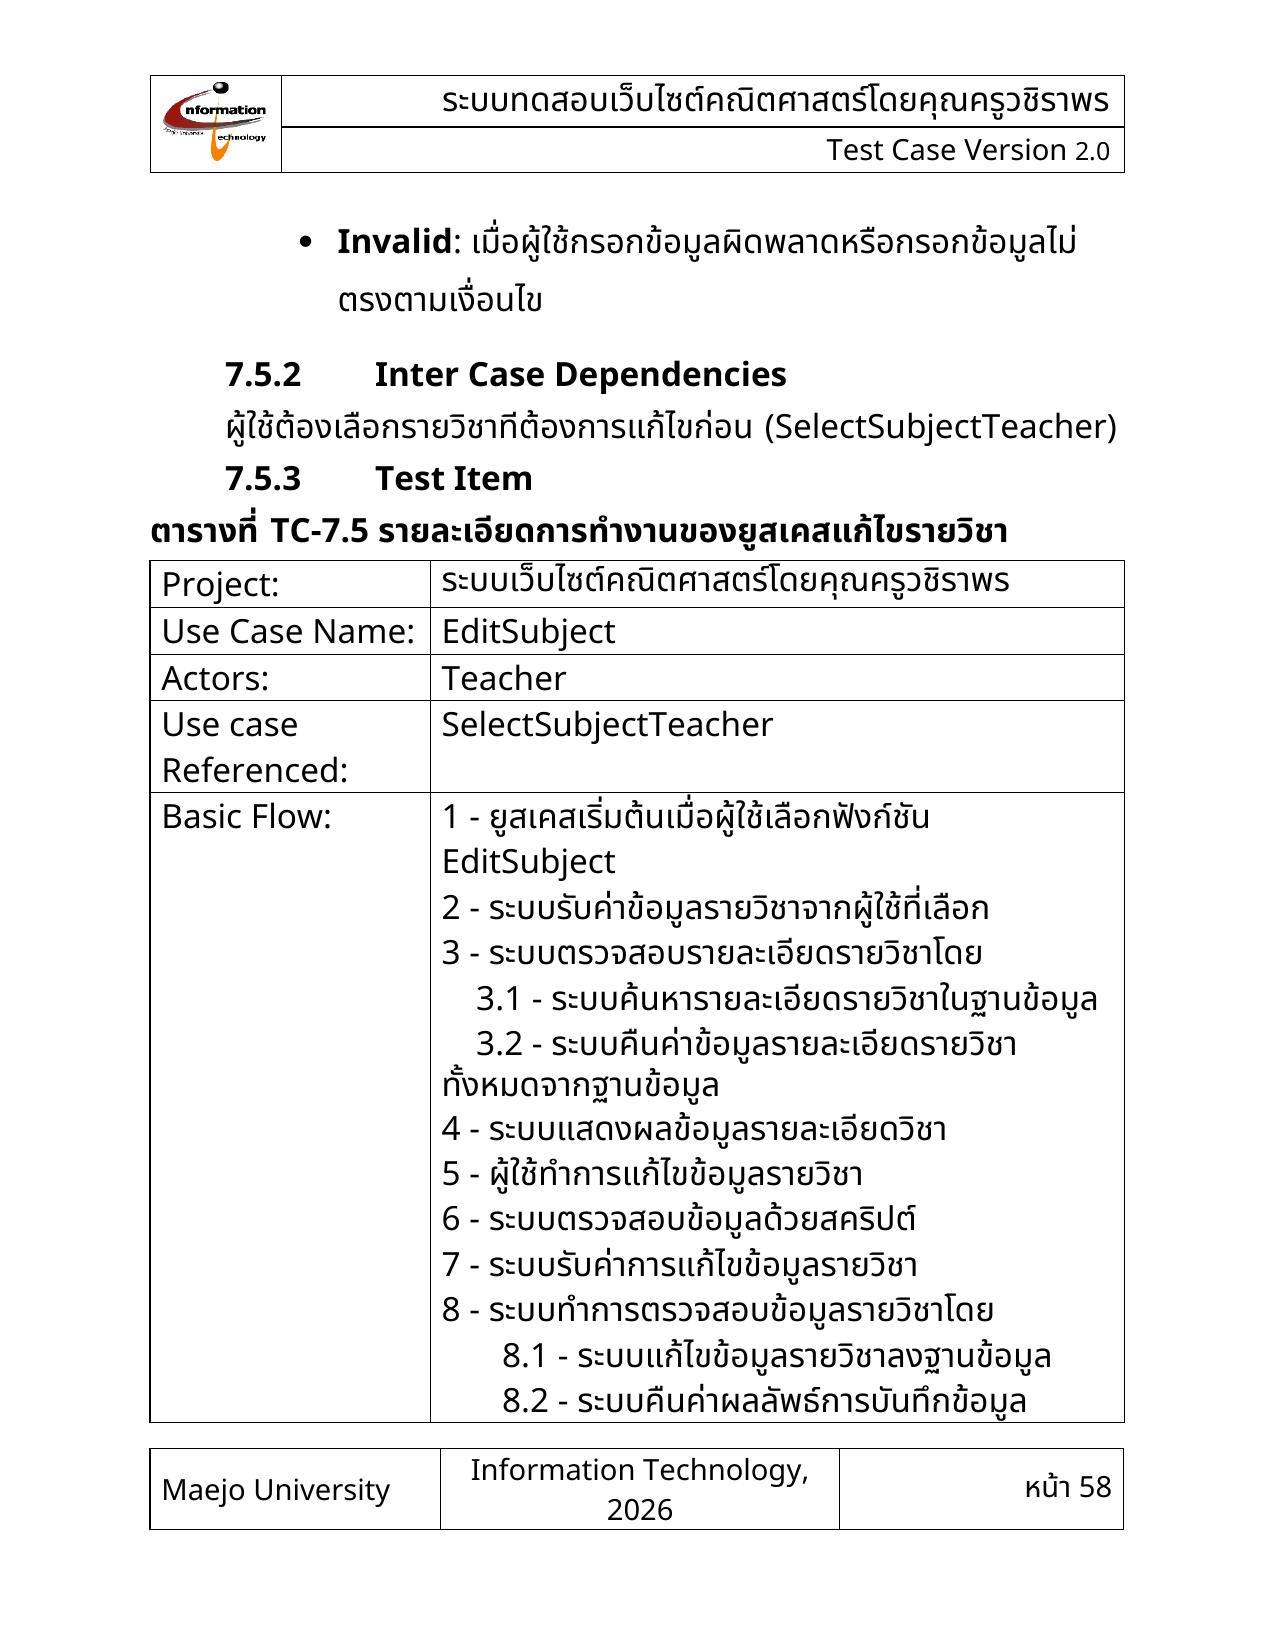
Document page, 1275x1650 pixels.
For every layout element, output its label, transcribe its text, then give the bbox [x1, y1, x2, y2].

table_header ระบบเว็บไซต์คณิตศาสตร์โดยคุณครูวชิราพร [431, 561, 1124, 607]
table_cell Teacher [431, 655, 1124, 700]
picture [162, 82, 266, 161]
text 7.5.2 Inter Case Dependencies [150, 351, 1125, 396]
table_cell Use case Referenced: [151, 701, 430, 792]
table_header Project: [151, 561, 430, 607]
text 7.5.3 Test Item [150, 455, 1125, 501]
text ผู้ใช้ต้องเลือกรายวิชาทีต้องการแก้ไขก่อน (SelectSubjectTeacher) [150, 403, 1125, 448]
table_cell SelectSubjectTeacher [431, 701, 1124, 792]
text ตารางที่ TC-7.5 รายละเอียดการทำงานของยูสเคสแก้ไขรายวิชา [150, 507, 1125, 553]
table_cell Actors: [151, 655, 430, 700]
list Invalid: เมื่อผู้ใช้กรอกข้อมูลผิดพลาดหรือกรอกข้อมูลไม่ตรงตามเงื่อนไข [300, 218, 1125, 327]
table_cell Use Case Name: [151, 608, 430, 653]
table_cell Basic Flow: [151, 793, 430, 1422]
table_cell EditSubject [431, 608, 1124, 653]
